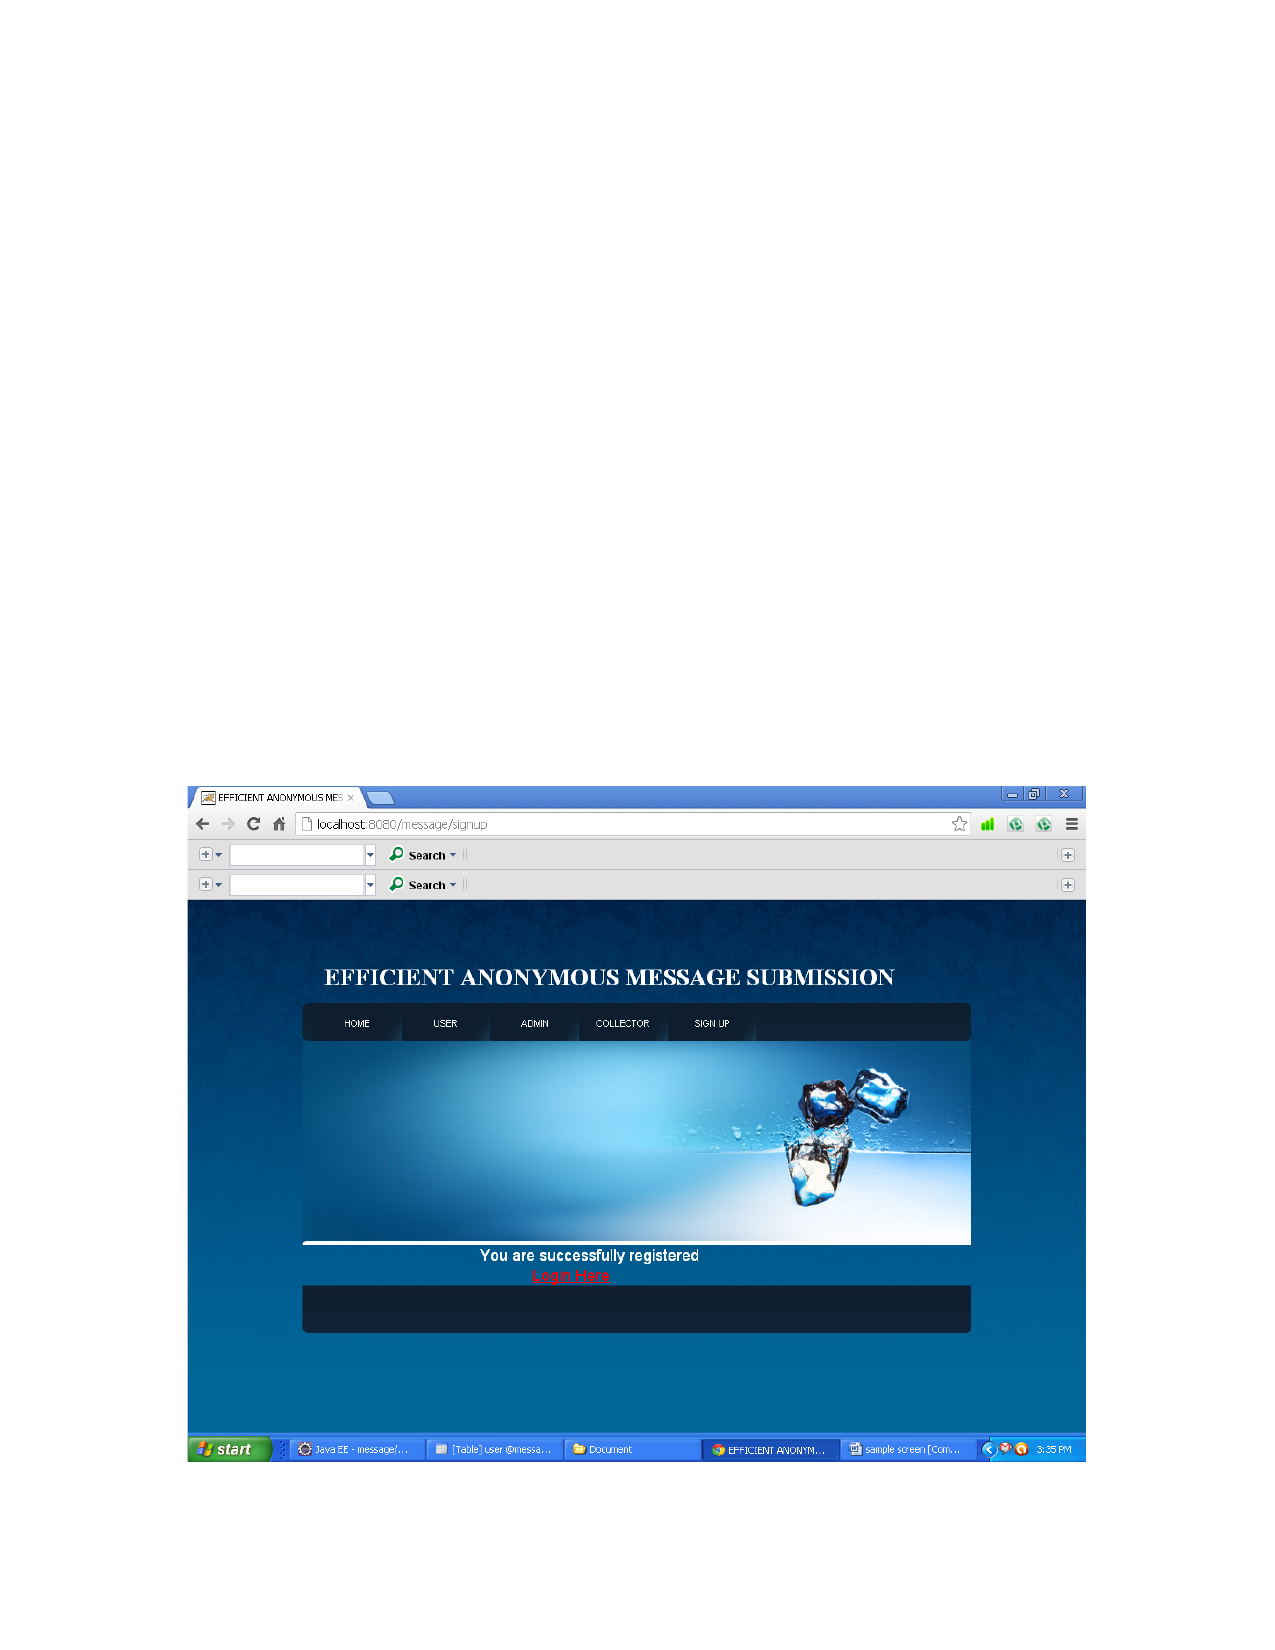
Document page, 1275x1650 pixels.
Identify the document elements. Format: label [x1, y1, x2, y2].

picture [187, 1433, 1086, 1462]
picture [187, 786, 1086, 1332]
